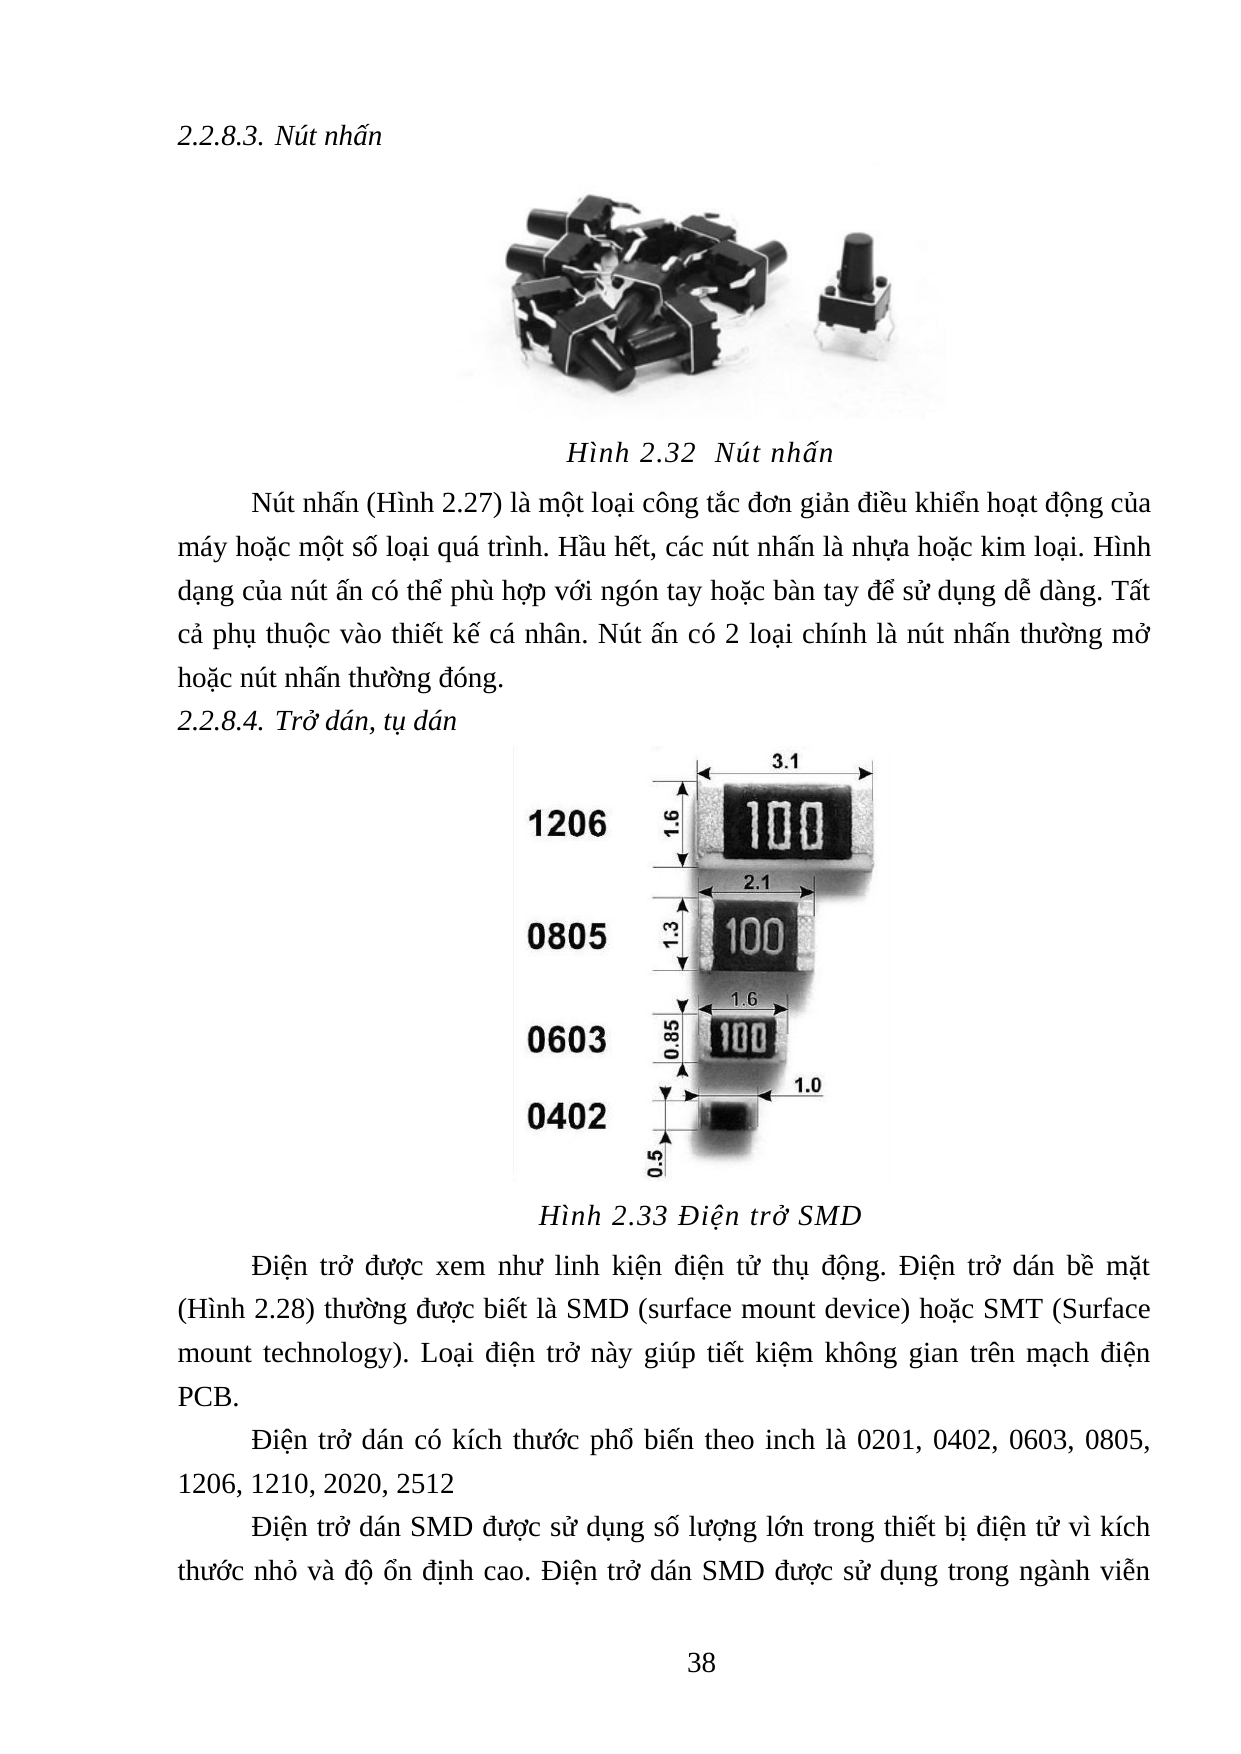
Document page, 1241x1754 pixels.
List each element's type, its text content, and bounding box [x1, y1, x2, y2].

subtitle Trở dán, tụ dán [177, 703, 1152, 737]
text Nút nhấn (Hình 2.27) là một loại công tắc đơn giản điều khiển hoạt động của máy hoặc một số loại quá trình. Hầu hết, các nút nhấn là nhựa hoặc kim loại. Hình dạng của nút ấn có thể phù hợp với ngón tay hoặc bàn tay để sử dụng dễ dàng. Tất cả phụ thuộc vào thiết kế cá nhân. Nút ấn có 2 loại chính là nút nhấn thường mở hoặc nút nhấn thường đóng. [177, 486, 1152, 693]
picture [484, 746, 919, 1182]
text Điện trở được xem như linh kiện điện tử thụ động. Điện trở dán bề mặt (Hình 2.28) thường được biết là SMD (surface mount device) hoặc SMT (Surface mount technology). Loại điện trở này giúp tiết kiệm không gian trên mạch điện PCB. [177, 1248, 1152, 1412]
text Điện trở dán có kích thước phổ biến theo inch là 0201, 0402, 0603, 0805, 1206, 1210, 2020, 2512 [177, 1422, 1152, 1499]
picture [456, 161, 947, 419]
subtitle Nút nhấn [177, 118, 1152, 152]
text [177, 1509, 1152, 1586]
